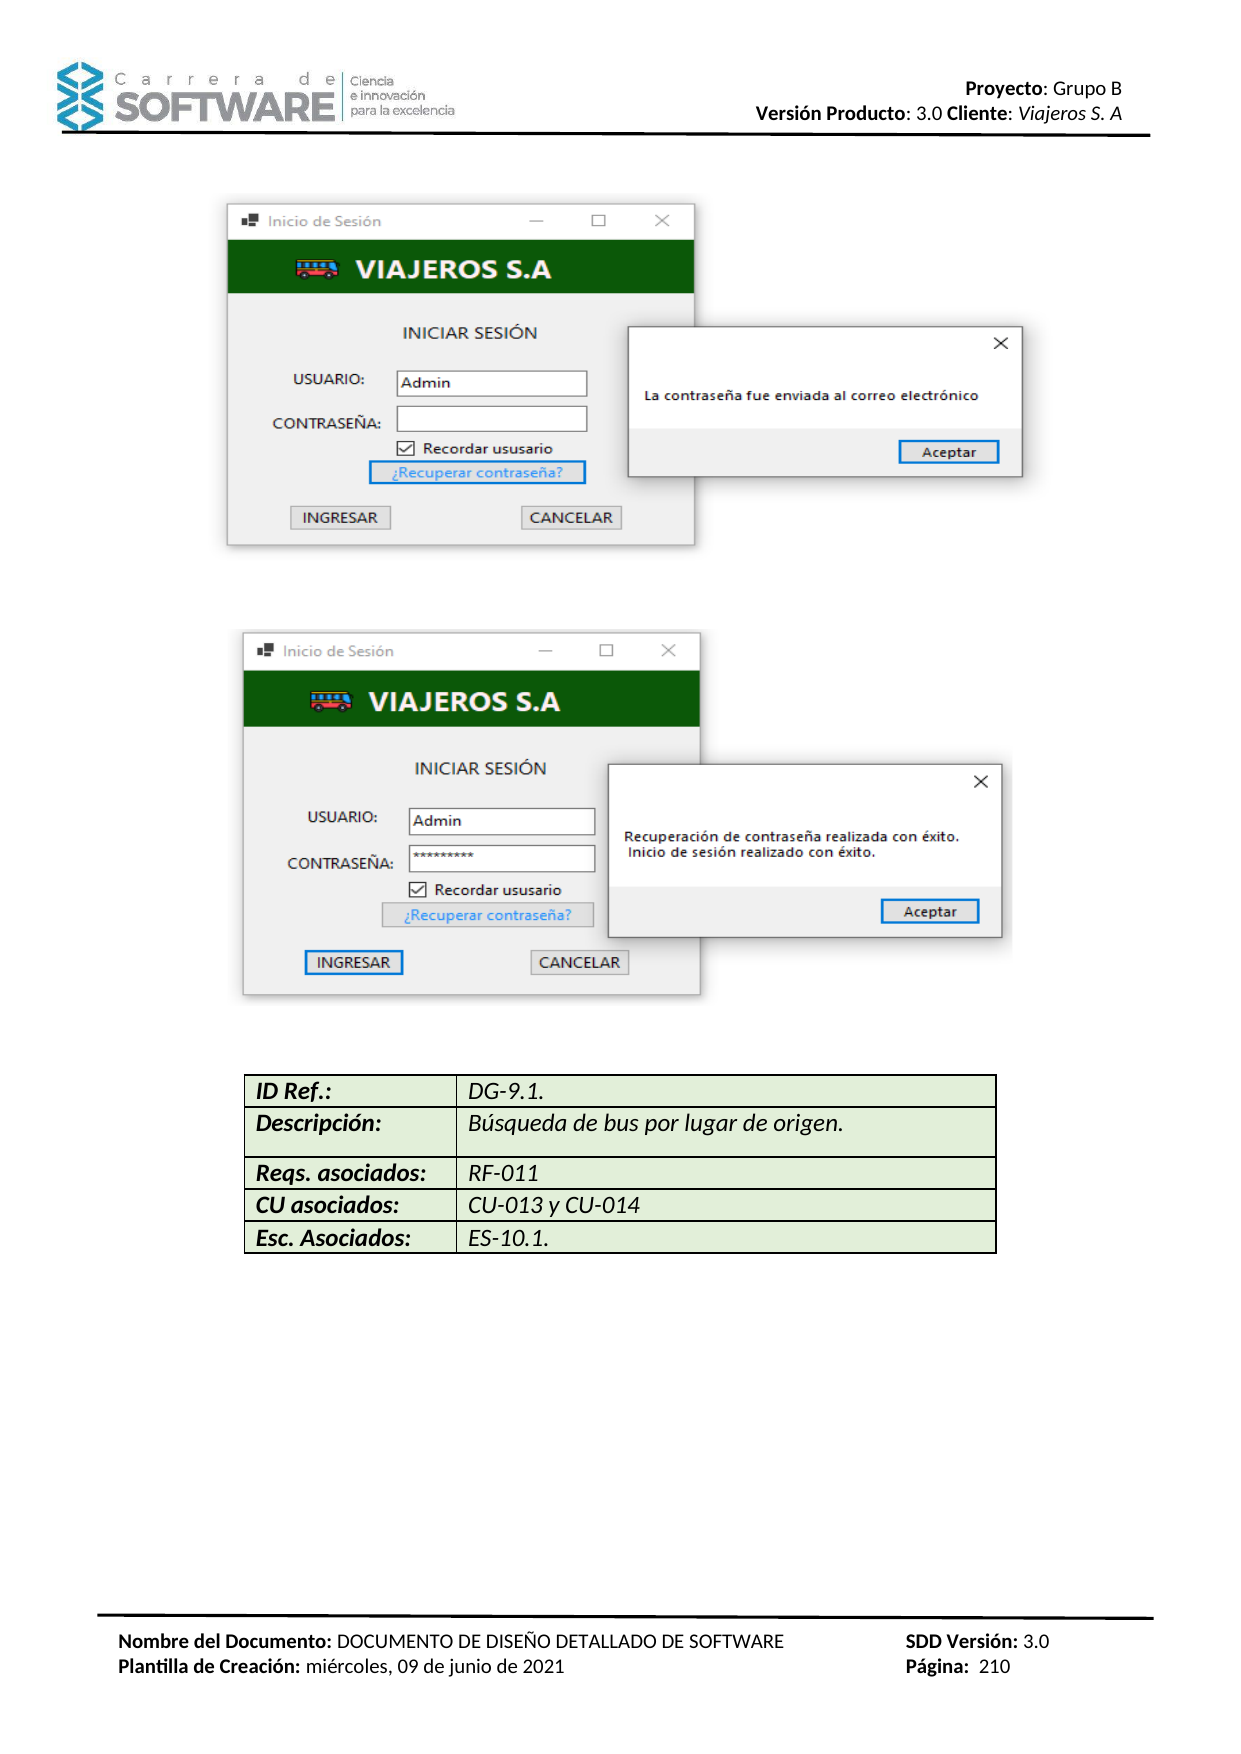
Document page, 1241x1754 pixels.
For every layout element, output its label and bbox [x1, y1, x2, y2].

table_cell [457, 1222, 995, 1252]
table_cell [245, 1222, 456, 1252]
picture [227, 629, 1013, 1006]
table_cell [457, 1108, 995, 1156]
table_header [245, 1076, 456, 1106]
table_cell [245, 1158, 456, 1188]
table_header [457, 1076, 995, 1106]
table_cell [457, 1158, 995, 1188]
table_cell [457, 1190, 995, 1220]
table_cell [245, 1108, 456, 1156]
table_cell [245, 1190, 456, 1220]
picture [46, 46, 461, 154]
picture [118, 193, 1076, 562]
